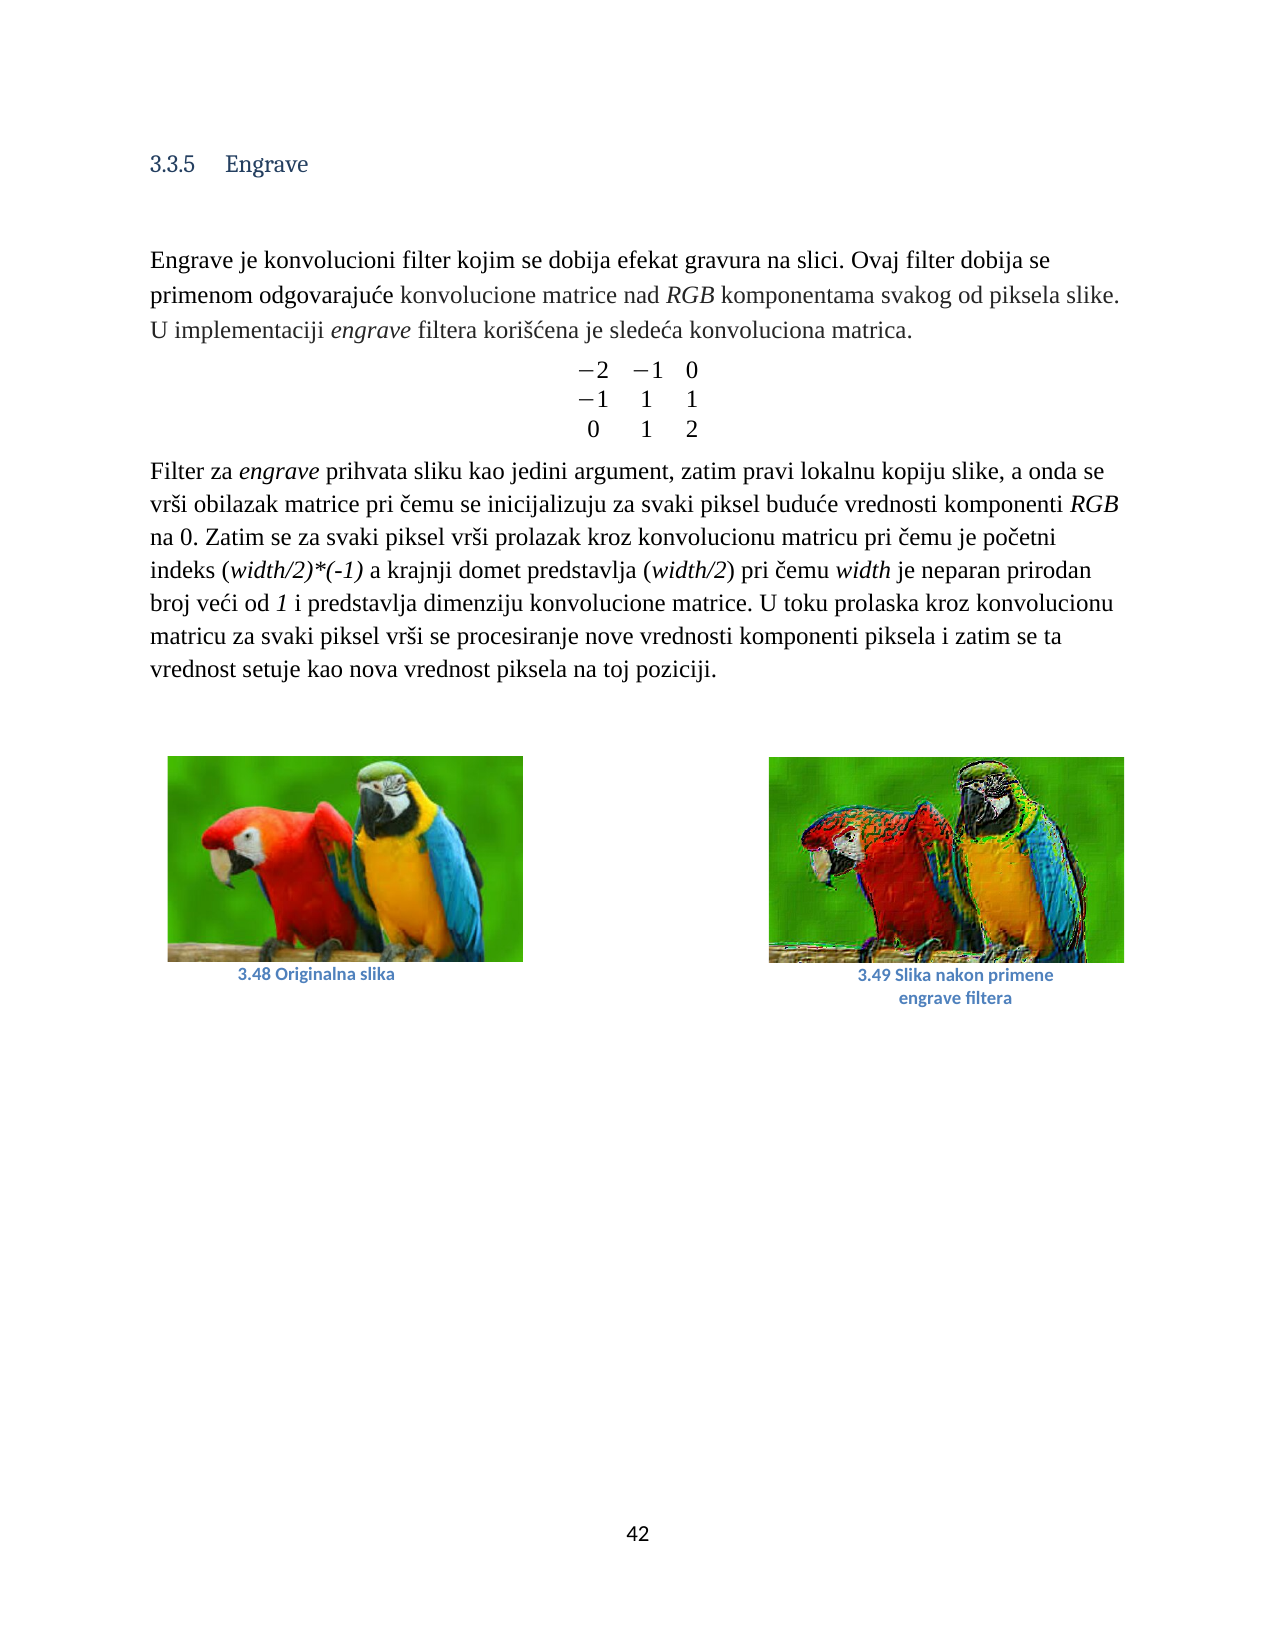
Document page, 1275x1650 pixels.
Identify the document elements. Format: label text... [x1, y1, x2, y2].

text Filter za engrave prihvata sliku kao jedini argument, zatim pravi lokalnu kopiju slike, a onda se vrši obilazak matrice pri čemu se inicijalizuju za svaki piksel buduće vrednosti komponenti RGB na 0. Zatim se za svaki piksel vrši prolazak kroz konvolucionu matricu pri čemu je početni indeks (width/2)*(-1) a krajnji domet predstavlja (width/2) pri čemu width je neparan prirodan broj veći od 1 i predstavlja dimenziju konvolucione matrice. U toku prolaska kroz konvolucionu matricu za svaki piksel vrši se procesiranje nove vrednosti komponenti piksela i zatim se ta vrednost setuje kao nova vrednost piksela na toj poziciji. [150, 456, 1125, 683]
picture [167, 756, 523, 962]
picture [768, 757, 1125, 963]
text Engrave je konvolucioni filter kojim se dobija efekat gravura na slici. Ovaj filter dobija se primenom odgovarajuće konvolucione matrice nad RGB komponentama svakog od piksela slike. U implementaciji engrave filtera korišćena je sledeća konvoluciona matrica. [150, 204, 1125, 344]
text 3.3.5 Engrave [150, 150, 1125, 179]
